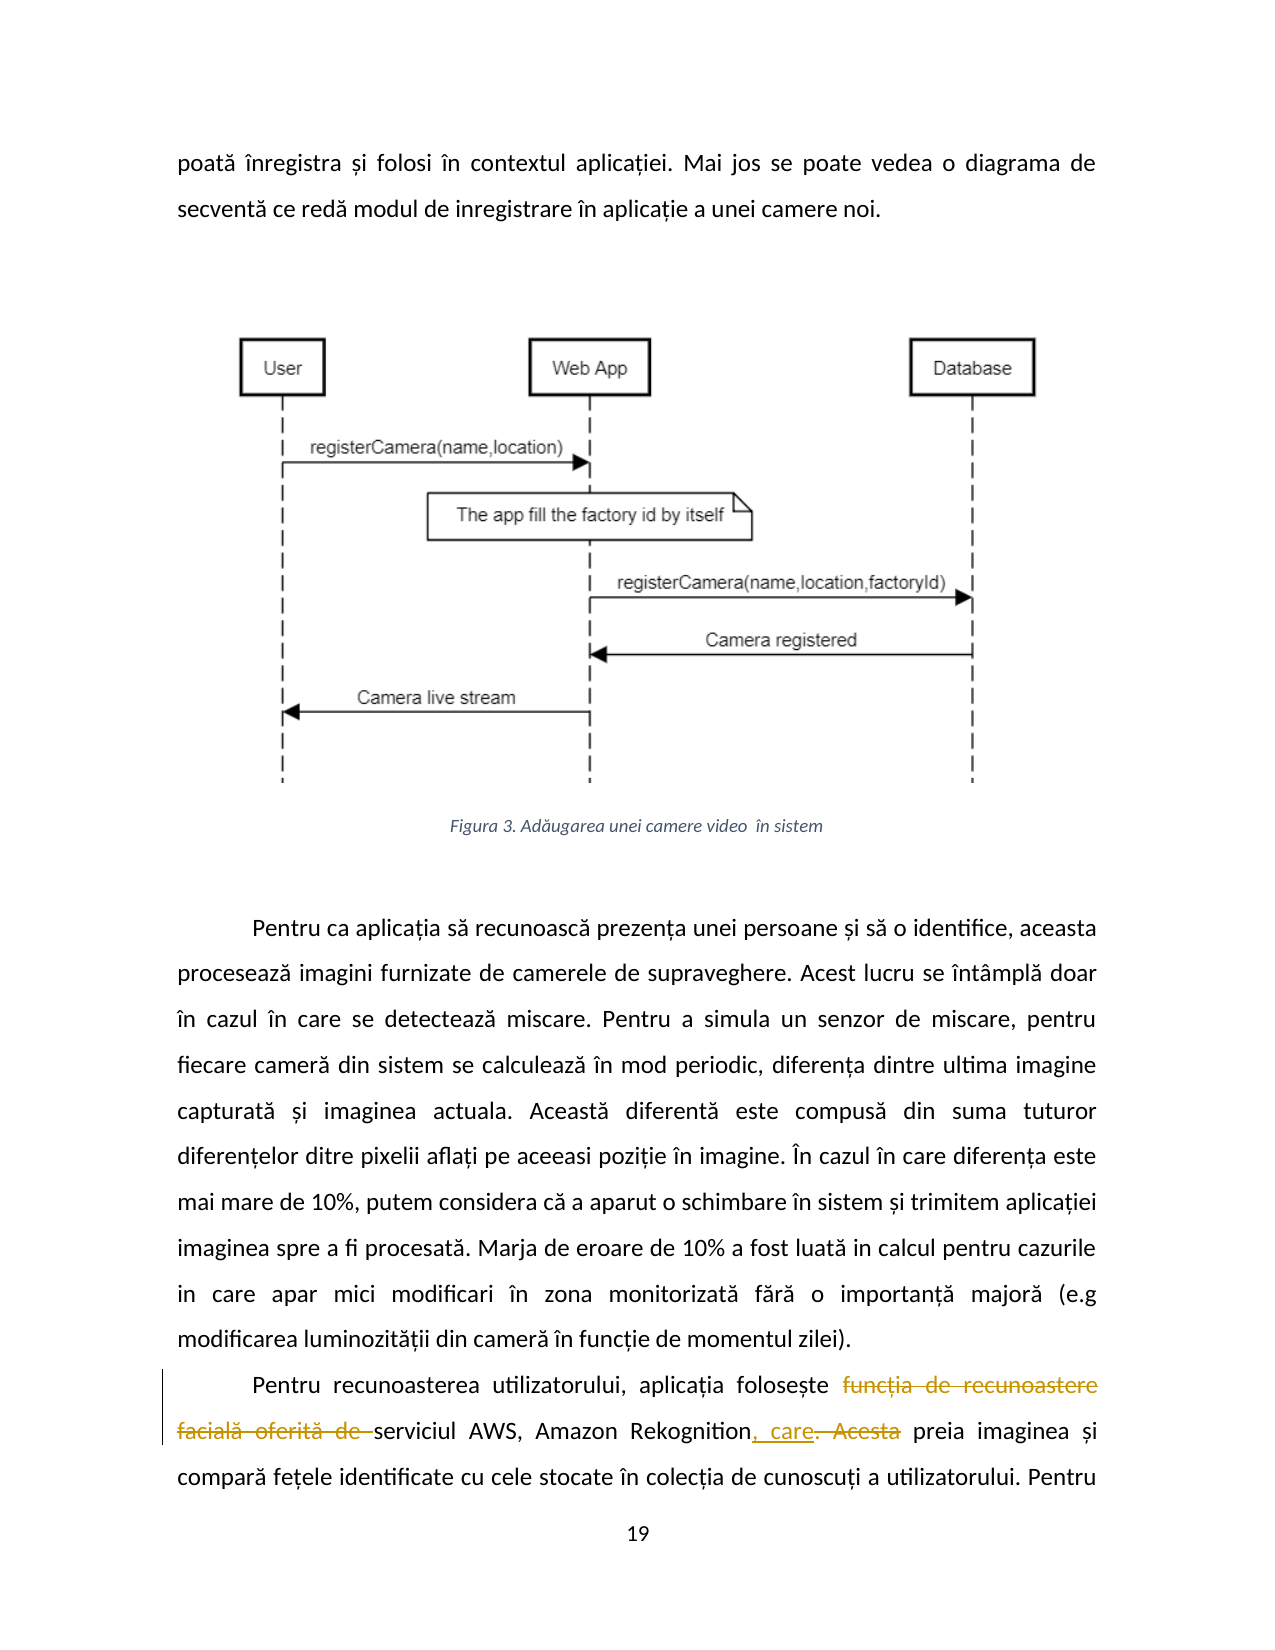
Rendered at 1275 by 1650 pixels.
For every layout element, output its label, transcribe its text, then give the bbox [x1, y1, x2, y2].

picture [231, 326, 1044, 783]
text Pentru ca aplicația să recunoască prezența unei persoane și să o identifice, aceasta procesează imagini furnizate de camerele de supraveghere. Acest lucru se întâmplă doar în cazul în care se detectează miscare. Pentru a simula un senzor de miscare, pentru fiecare cameră din sistem se calculează în mod periodic, diferența dintre ultima imagine capturată și imaginea actuala. Această diferentă este compusă din suma tuturor diferențelor ditre pixelii aflați pe aceeasi poziție în imagine. În cazul în care diferența este mai mare de 10%, putem considera că a aparut o schimbare în sistem și trimitem aplicației imaginea spre a fi procesată. Marja de eroare de 10% a fost luată in calcul pentru cazurile in care apar mici modificari în zona monitorizată fără o importanță majoră (e.g modificarea luminozității din cameră în funcție de momentul zilei). [177, 912, 1098, 1354]
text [177, 147, 1098, 223]
text Figura 3. Adăugarea unei camere video în sistem [177, 815, 1098, 838]
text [177, 1369, 1098, 1491]
